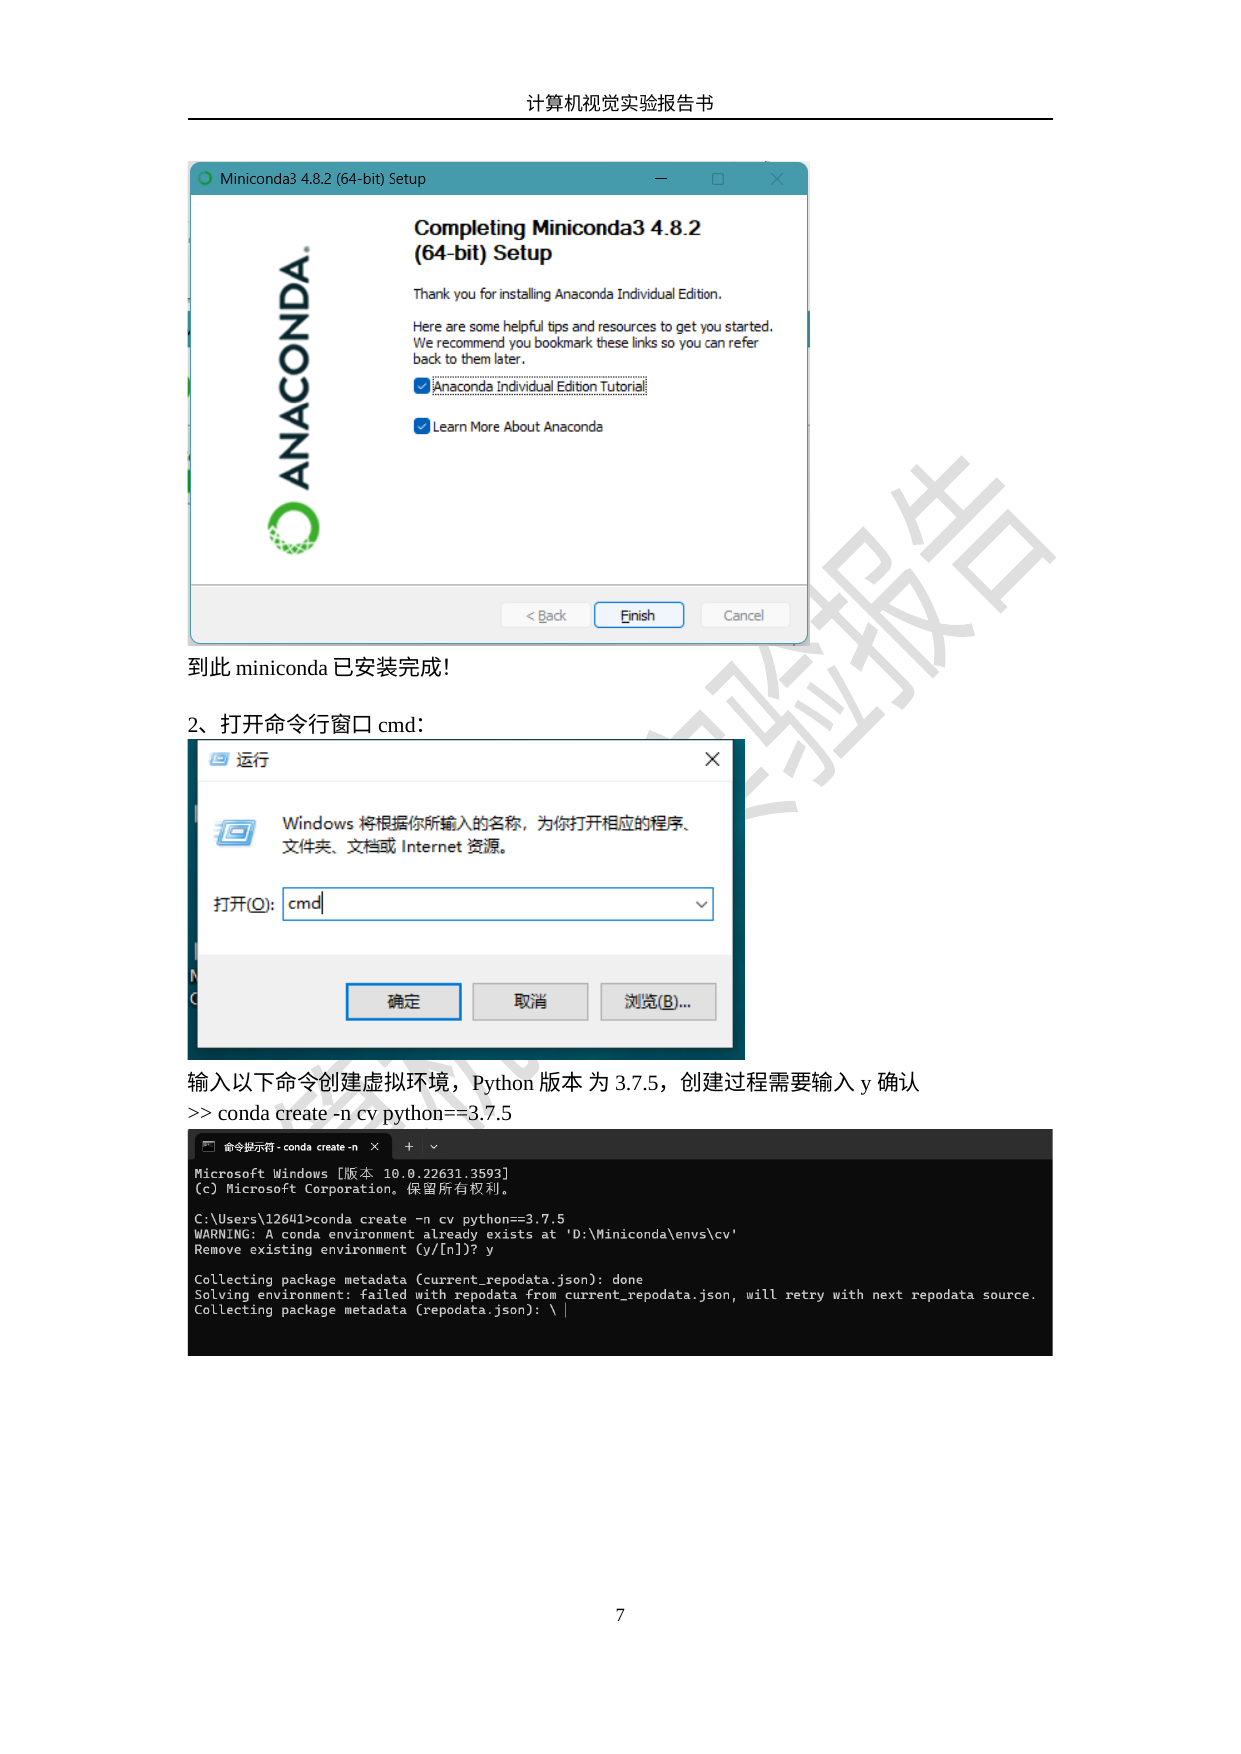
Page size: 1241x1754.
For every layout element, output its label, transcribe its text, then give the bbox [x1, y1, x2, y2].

text 输入以下命令创建虚拟环境，Python 版本 为 3.7.5，创建过程需要输入 y 确认 [187, 1064, 1053, 1097]
picture [187, 161, 810, 646]
text >> conda create -n cv python==3.7.5 [187, 1097, 1053, 1129]
picture [187, 739, 745, 1060]
picture [187, 1129, 1053, 1356]
text 2、打开命令行窗口cmd： [187, 707, 1053, 739]
text 到此miniconda已安装完成！ [187, 649, 1053, 682]
